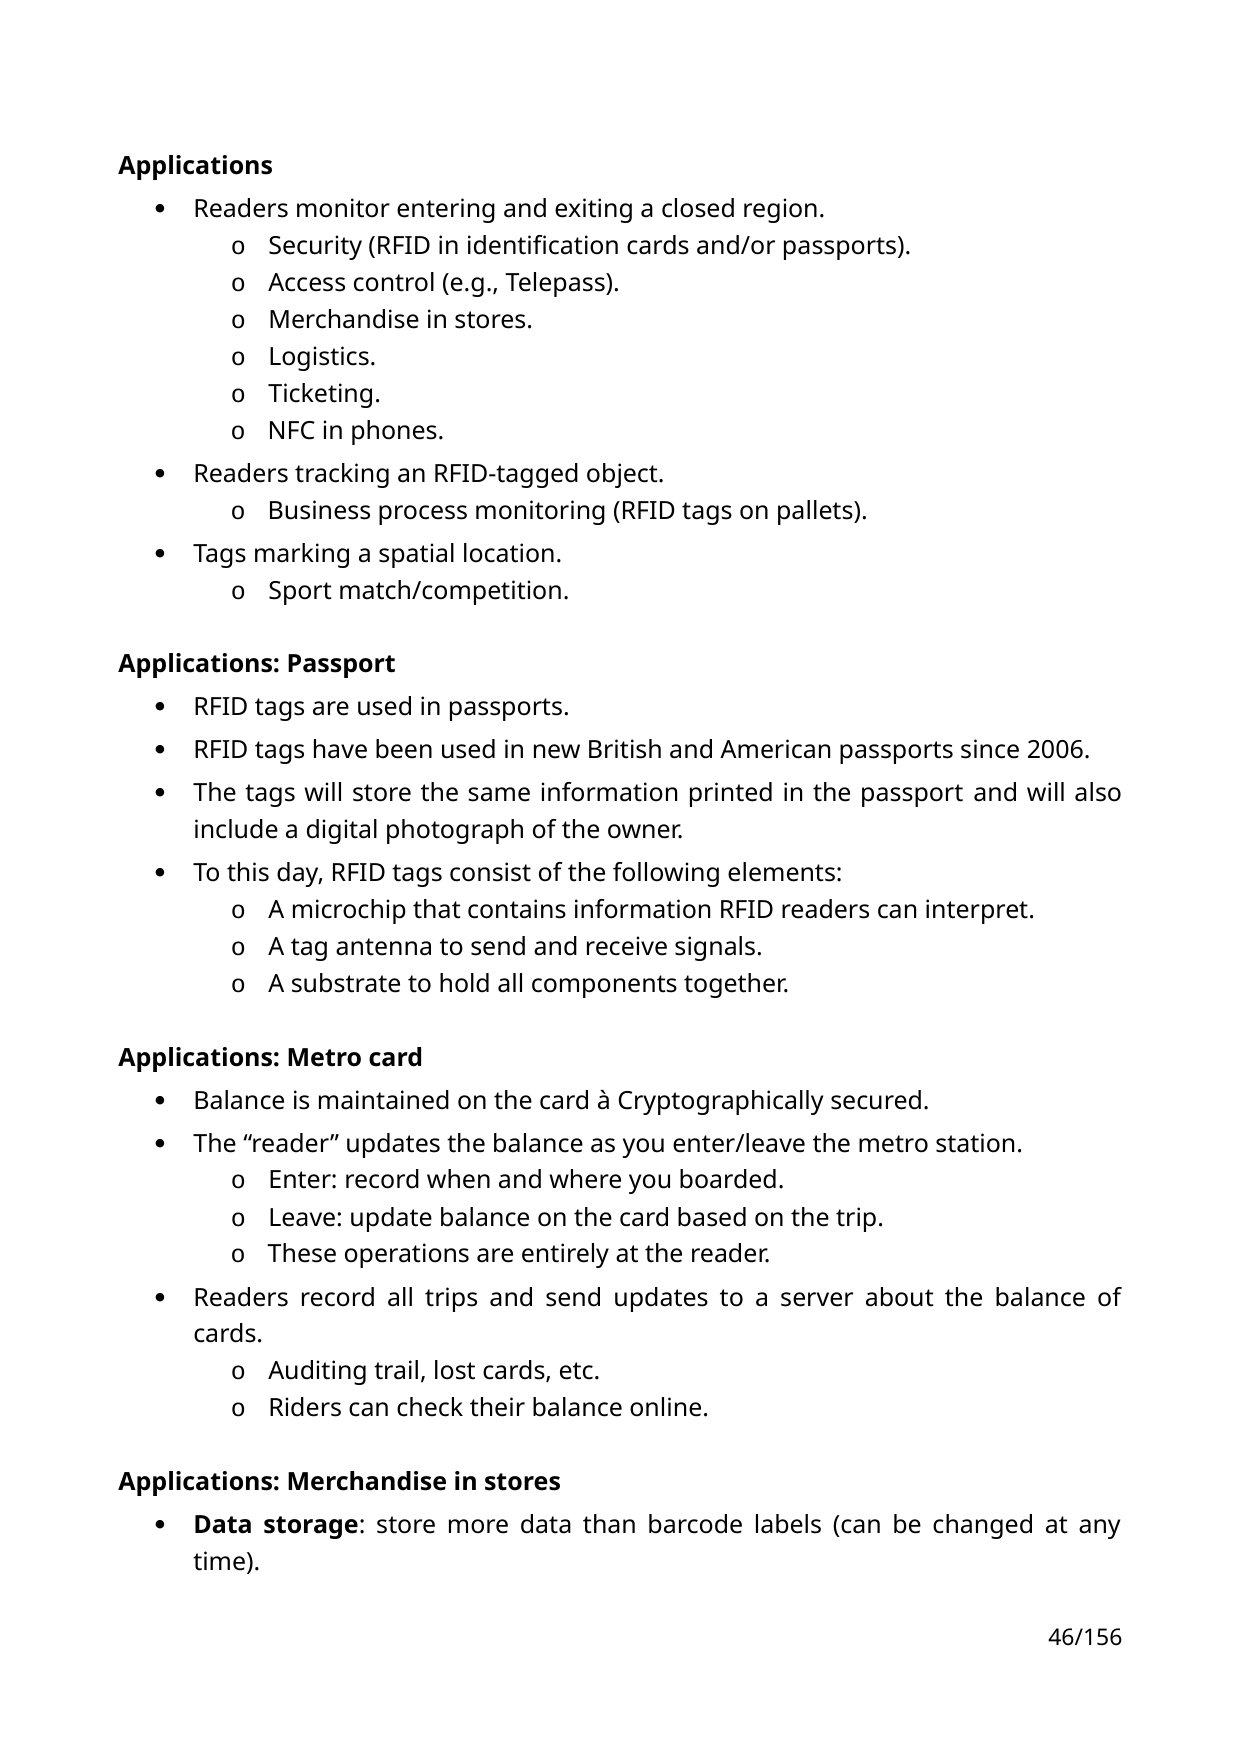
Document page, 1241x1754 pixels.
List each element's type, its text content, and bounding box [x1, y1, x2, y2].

list The tags will store the same information printed in the passport and will also include a digital photograph of the owner. [156, 775, 1122, 846]
list Security (RFID in identification cards and/or passports). [231, 227, 1122, 262]
list Access control (e.g., Telepass). [231, 264, 1122, 299]
list Readers tracking an RFID-tagged object. [156, 456, 1122, 489]
list Tags marking a spatial location. [156, 536, 1122, 569]
list Auditing trail, lost cards, etc. [231, 1353, 1122, 1387]
list NFC in phones. [230, 412, 1122, 447]
list Readers record all trips and send updates to a server about the balance of cards. [156, 1279, 1122, 1350]
list The “reader” updates the balance as you enter/leave the metro station. [156, 1125, 1122, 1159]
list Logistics. [231, 338, 1122, 373]
list Sport match/competition. [231, 572, 1122, 607]
list Balance is maintained on the card à Cryptographically secured. [156, 1082, 1122, 1116]
list Data storage: store more data than barcode labels (can be changed at any time). [156, 1507, 1122, 1577]
list Ticketing. [231, 375, 1122, 409]
text Applications: Metro card [118, 1039, 1122, 1073]
list Business process monitoring (RFID tags on pallets). [230, 492, 1122, 527]
list RFID tags are used in passports. [156, 689, 1122, 723]
list Readers monitor entering and exiting a closed region. [156, 191, 1122, 225]
list A tag antenna to send and receive signals. [231, 929, 1122, 963]
list A substrate to hold all components together. [231, 966, 1122, 1000]
list A microchip that contains information RFID readers can interpret. [231, 892, 1122, 926]
list Merchandise in stores. [231, 301, 1122, 336]
list To this day, RFID tags consist of the following elements: [156, 855, 1122, 889]
text Applications [118, 148, 1122, 182]
list Riders can check their balance online. [231, 1390, 1122, 1424]
text Applications: Merchandise in stores [118, 1464, 1122, 1498]
list Enter: record when and where you boarded. [231, 1162, 1122, 1196]
text Applications: Passport [118, 646, 1122, 680]
list RFID tags have been used in new British and American passports since 2006. [156, 732, 1122, 766]
list These operations are entirely at the reader. [230, 1236, 1122, 1270]
list Leave: update balance on the card based on the trip. [231, 1199, 1122, 1233]
